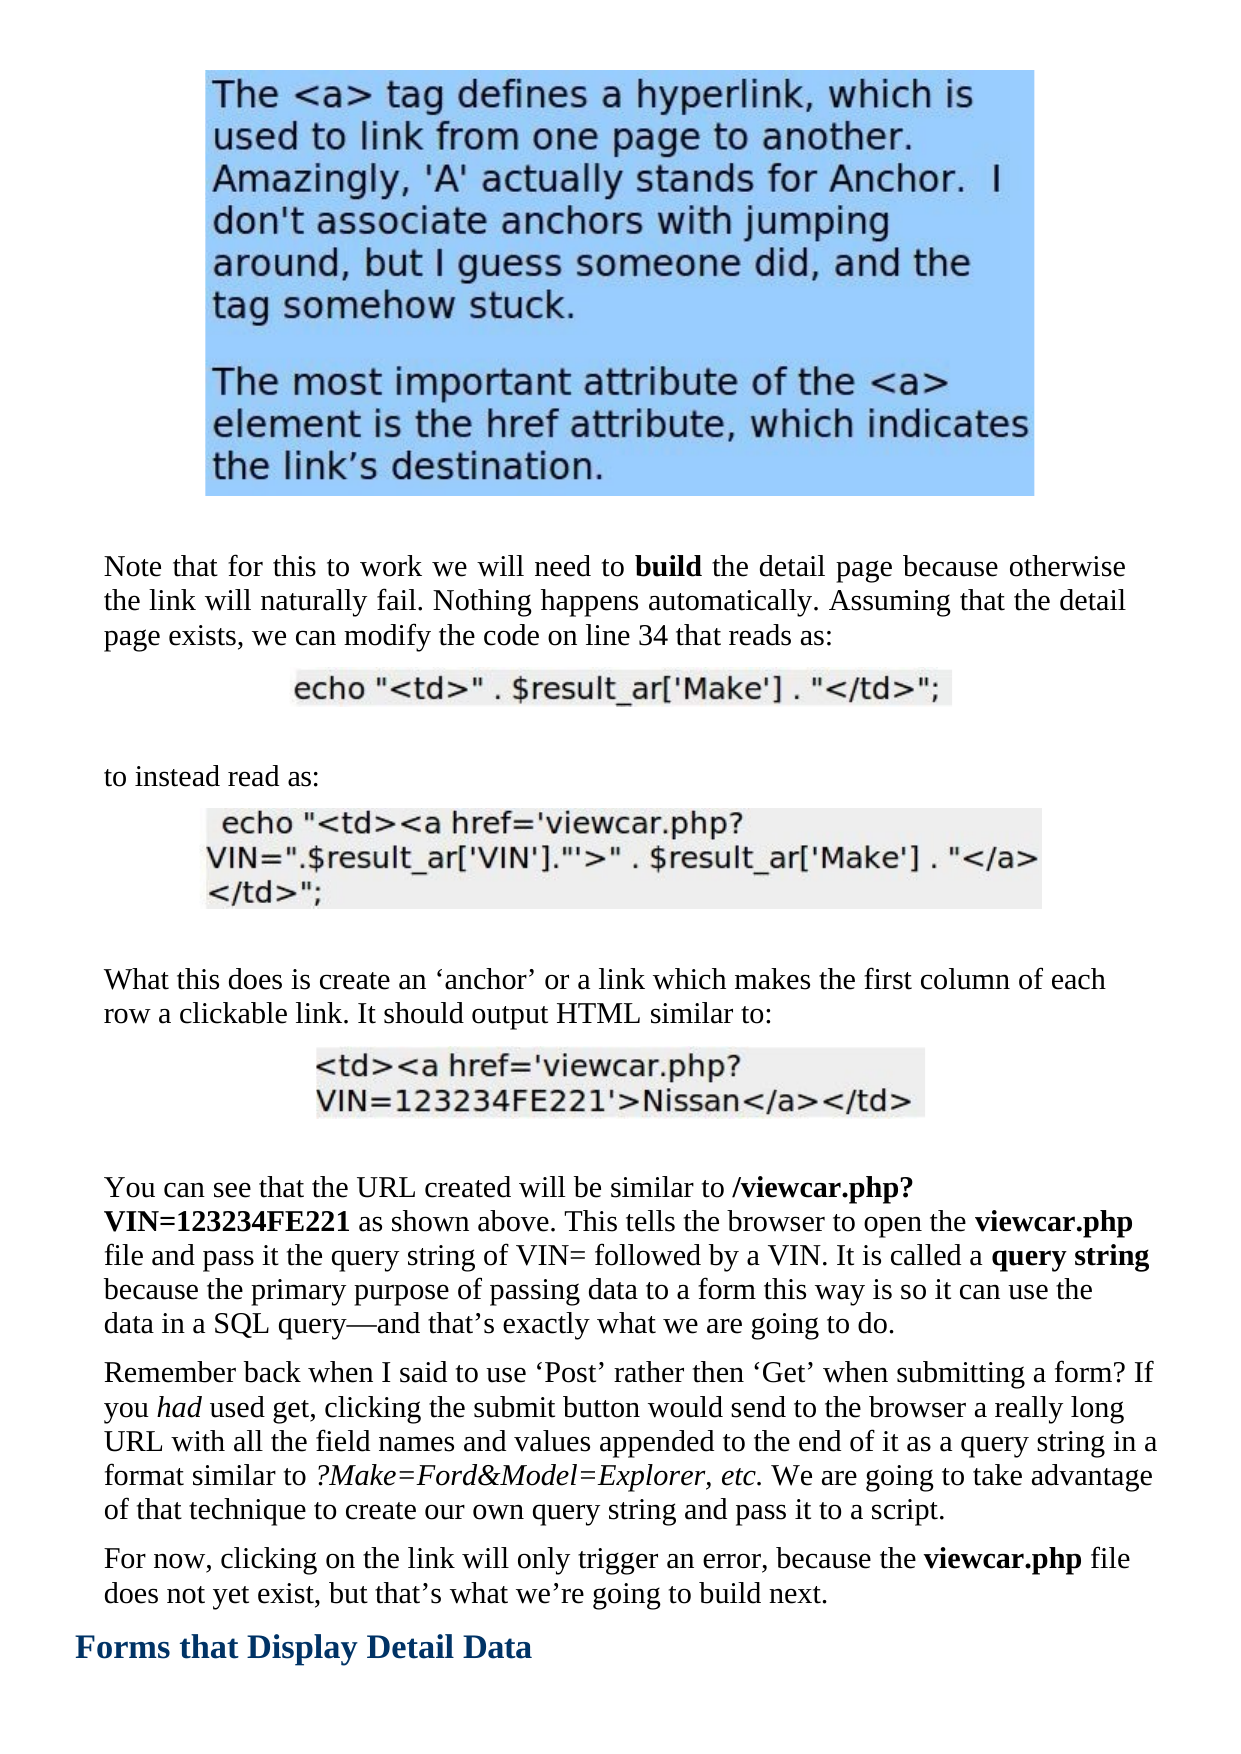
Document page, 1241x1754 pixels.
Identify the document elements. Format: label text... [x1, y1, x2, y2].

text to instead read as: [103, 758, 1178, 792]
text What this does is create an ‘anchor’ or a link which makes the first column of each row a clickable link. It should output HTML similar to: [103, 962, 1151, 1030]
picture [199, 808, 1042, 909]
text For now, clicking on the link will only trigger an error, because the viewcar.php file does not yet exist, but that’s what we’re going to build next. [103, 1541, 1164, 1609]
text You can see that the URL created will be similar to /viewcar.php?VIN=123234FE221 as shown above. This tells the browser to open the viewcar.php file and pass it the query string of VIN= followed by a VIN. It is called a query string because the primary purpose of passing data to a form this way is so it can use the data in a SQL query—and that’s exactly what we are going to do. [103, 1170, 1151, 1340]
picture [205, 70, 1035, 496]
picture [289, 667, 953, 707]
text Note that for this to work we will need to build the detail page because otherwise the link will naturally fail. Nothing happens automatically. Assuming that the detail page exists, we can modify the code on line 34 that reads as: [103, 549, 1126, 651]
subtitle Forms that Display Detail Data [75, 1627, 1178, 1666]
picture [316, 1046, 926, 1119]
text Remember back when I said to use ‘Post’ rather then ‘Get’ when submitting a form? If you had used get, clicking the submit button would send to the browser a really long URL with all the field names and values appended to the end of it as a query string in a format similar to ?Make=Ford&Model=Explorer, etc. We are going to take advantage of that technique to create our own query string and pass it to a script. [103, 1356, 1164, 1526]
